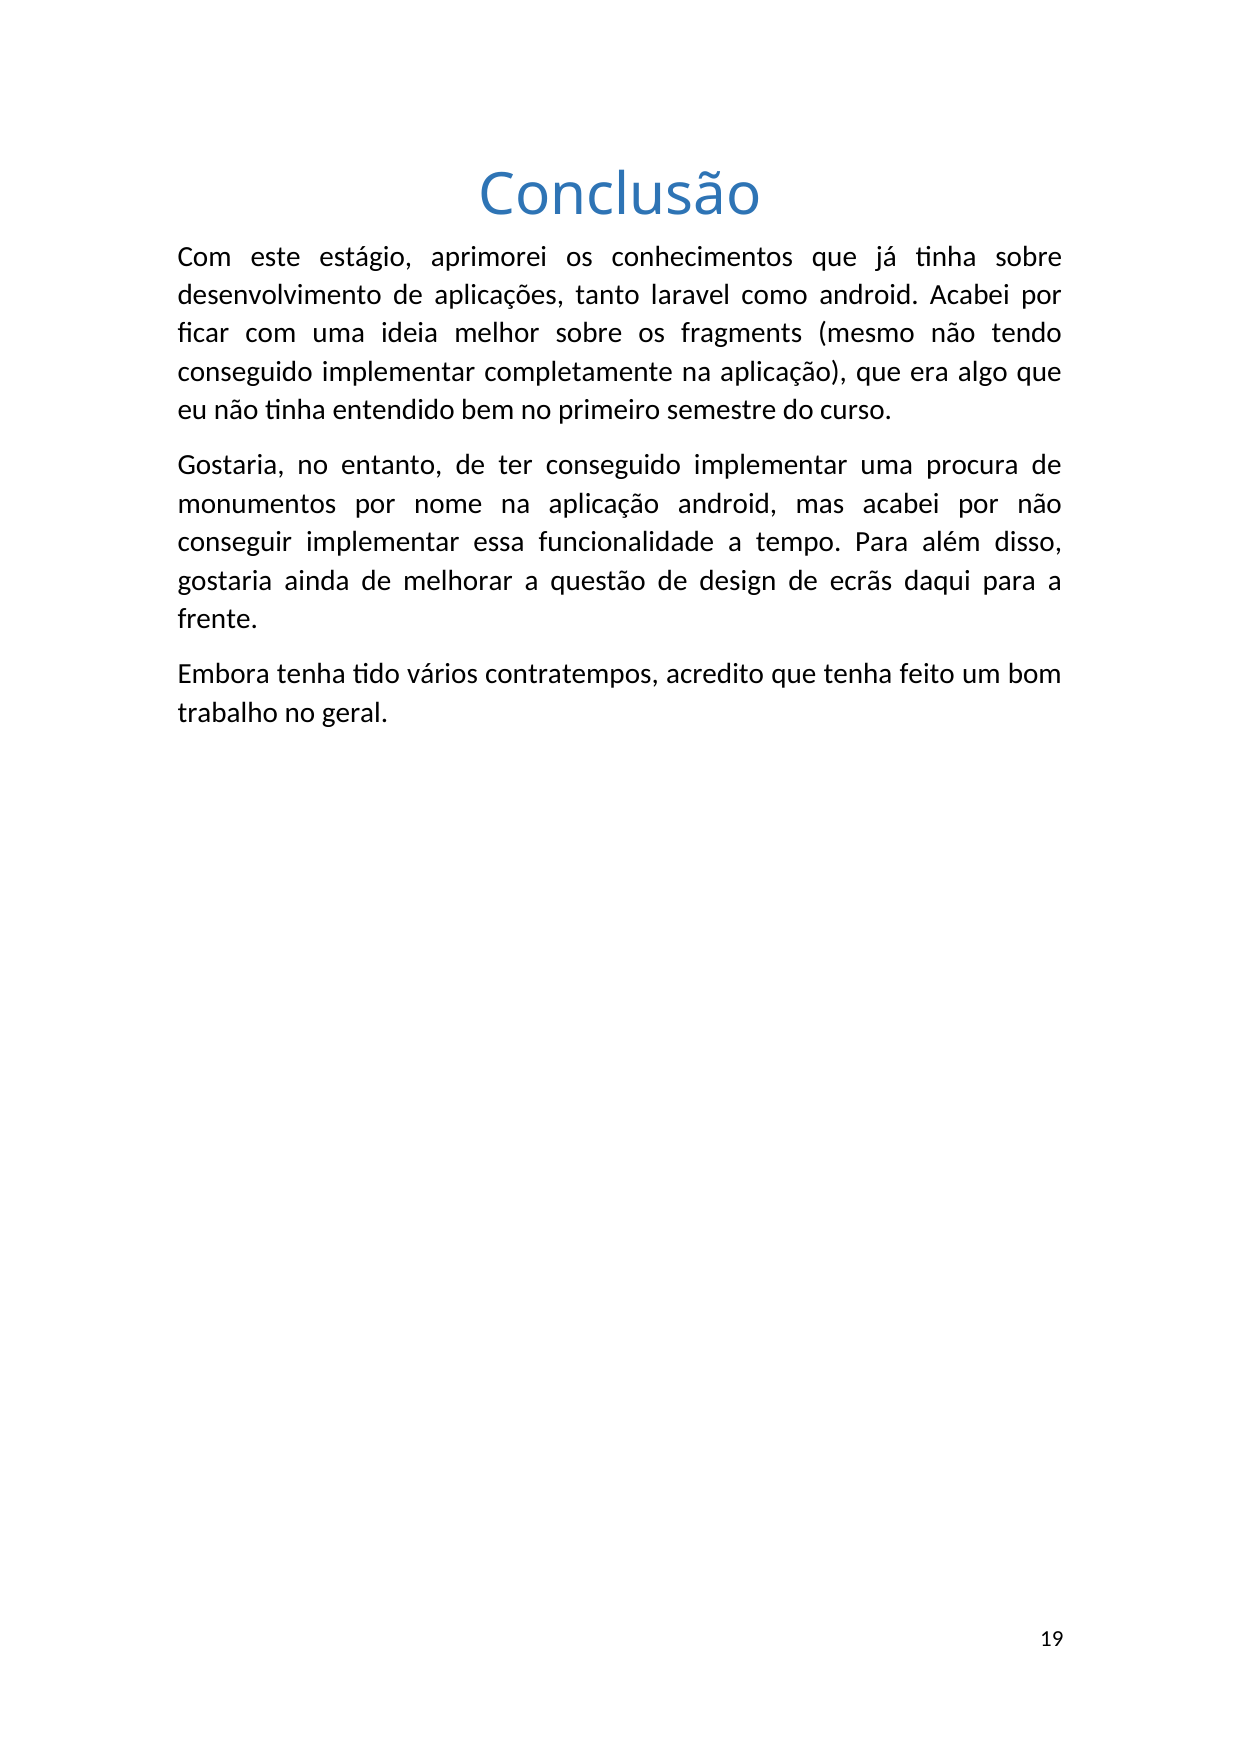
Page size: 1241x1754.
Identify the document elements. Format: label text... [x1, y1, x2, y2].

text Embora tenha tido vários contratempos, acredito que tenha feito um bom trabalho no geral. [177, 655, 1063, 729]
text Gostaria, no entanto, de ter conseguido implementar uma procura de monumentos por nome na aplicação android, mas acabei por não conseguir implementar essa funcionalidade a tempo. Para além disso, gostaria ainda de melhorar a questão de design de ecrãs daqui para a frente. [177, 446, 1063, 636]
subtitle Conclusão [177, 152, 1063, 231]
text Com este estágio, aprimorei os conhecimentos que já tinha sobre desenvolvimento de aplicações, tanto laravel como android. Acabei por ficar com uma ideia melhor sobre os fragments (mesmo não tendo conseguido implementar completamente na aplicação), que era algo que eu não tinha entendido bem no primeiro semestre do curso. [177, 238, 1063, 427]
